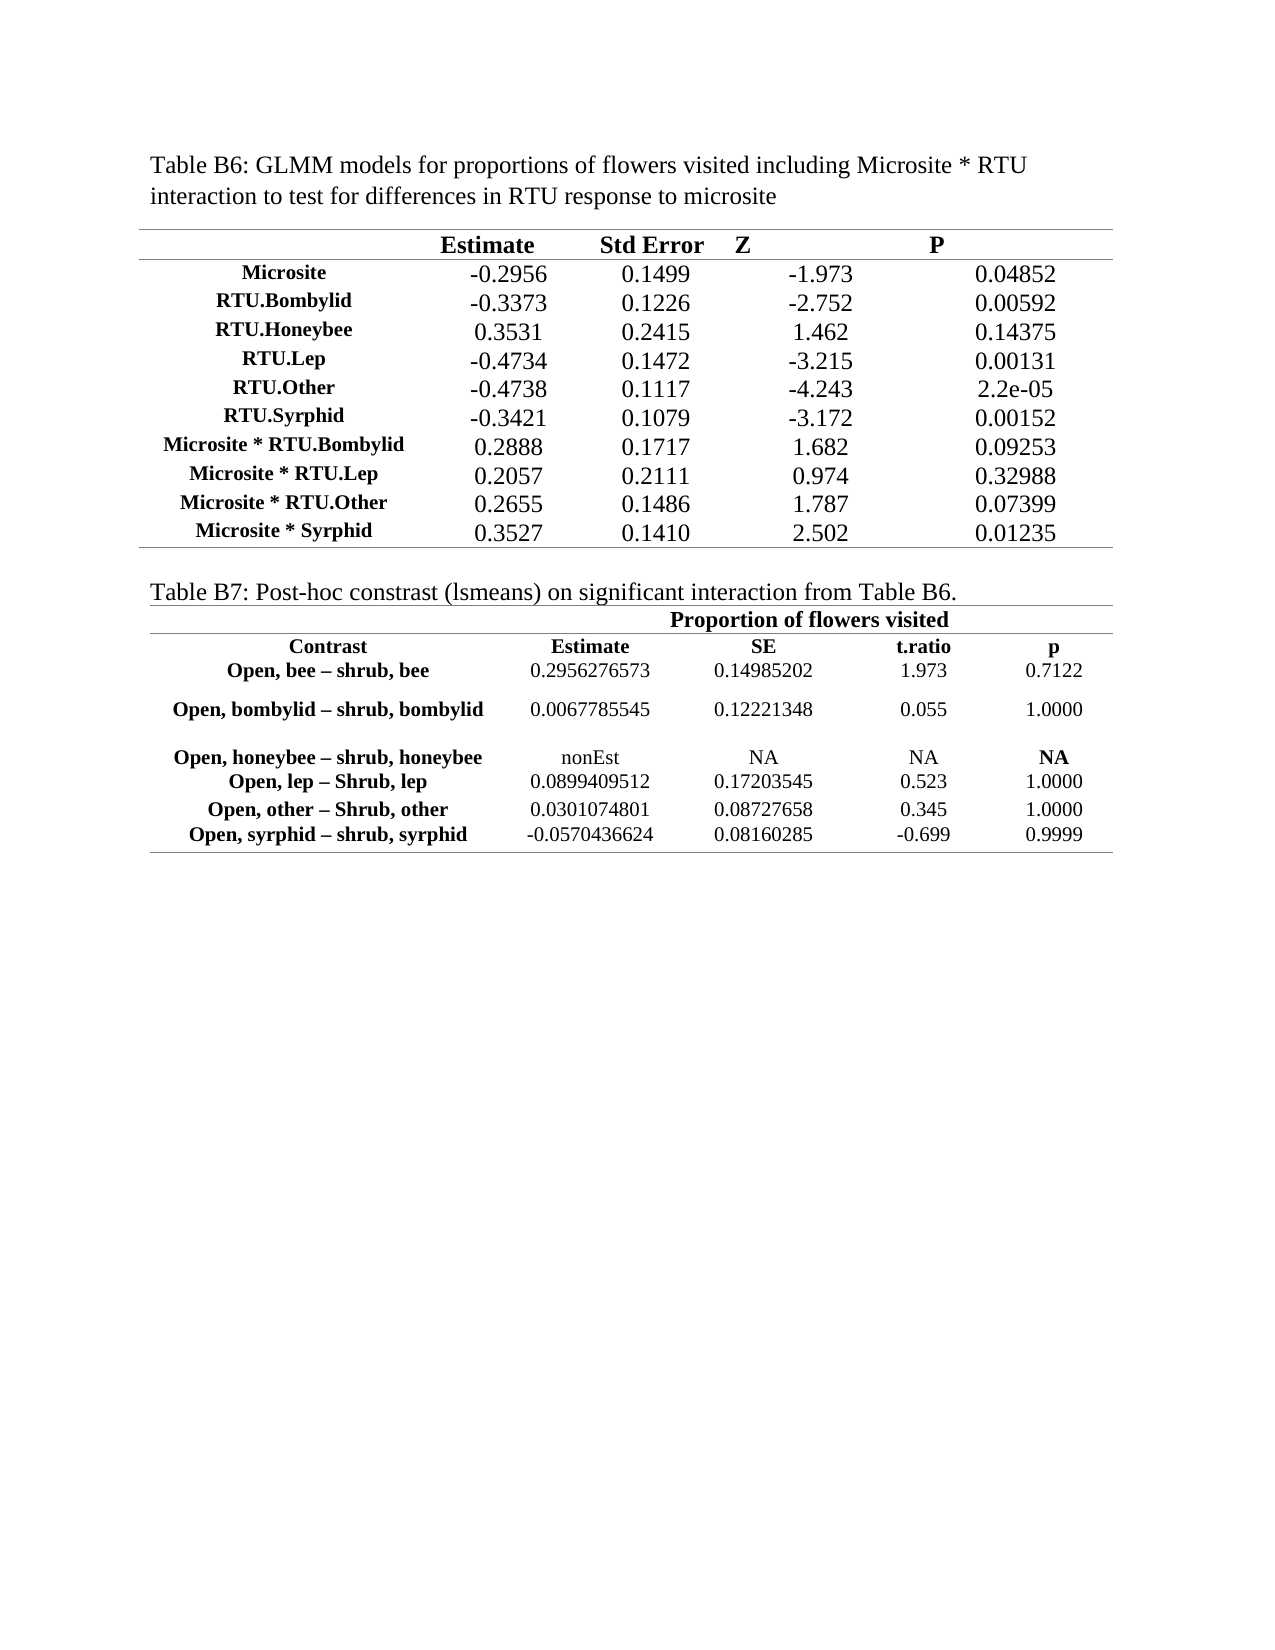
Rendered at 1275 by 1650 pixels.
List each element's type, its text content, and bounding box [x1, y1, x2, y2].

table_cell Microsite * RTU.Lep [139, 461, 429, 489]
table_cell -0.0570436624 [506, 821, 674, 852]
table_cell 0.04852 [918, 260, 1113, 288]
table_header Estimate [429, 230, 588, 258]
table_cell 0.2956276573 [506, 658, 674, 697]
table_header [139, 230, 429, 258]
table_cell 0.1117 [588, 375, 723, 403]
table_cell -0.699 [853, 821, 994, 852]
table_cell 0.14985202 [674, 658, 852, 697]
table_header Z [723, 230, 918, 258]
table_cell 0.32988 [918, 461, 1113, 489]
table_cell 0.2655 [429, 490, 588, 518]
table_cell Microsite * RTU.Other [139, 490, 429, 518]
table_header Std Error [588, 230, 723, 258]
table_cell -0.3421 [429, 403, 588, 432]
table_cell p [995, 634, 1113, 658]
table_cell NA [674, 745, 852, 769]
table_cell 0.1717 [588, 432, 723, 461]
table_cell -3.215 [723, 346, 918, 374]
table_cell 0.0301074801 [506, 798, 674, 821]
table_cell 0.14375 [918, 317, 1113, 346]
text Table B7: Post-hoc constrast (lsmeans) on significant interaction from Table B6. [150, 577, 1125, 605]
table_cell Open, other – Shrub, other [150, 798, 506, 821]
table_cell RTU.Lep [139, 346, 429, 374]
table_cell 0.3531 [429, 317, 588, 346]
table_cell 0.2057 [429, 461, 588, 489]
table_cell Contrast [150, 634, 506, 658]
table_cell 1.0000 [995, 798, 1113, 821]
table_header Proportion of flowers visited [506, 606, 1113, 633]
table_cell 0.12221348 [674, 697, 852, 745]
table_cell Microsite * RTU.Bombylid [139, 432, 429, 461]
table_cell 0.09253 [918, 432, 1113, 461]
table_header [150, 606, 506, 633]
table_cell 0.01235 [918, 518, 1113, 547]
table_cell Open, bee – shrub, bee [150, 658, 506, 697]
table_cell 2.502 [723, 518, 918, 547]
table_cell 0.00131 [918, 346, 1113, 374]
table_cell 0.3527 [429, 518, 588, 547]
table_cell 0.2415 [588, 317, 723, 346]
table_cell 0.345 [853, 798, 994, 821]
table_cell 0.00152 [918, 403, 1113, 432]
table_cell 0.08727658 [674, 798, 852, 821]
table_cell -2.752 [723, 288, 918, 317]
table_cell 1.682 [723, 432, 918, 461]
table_cell Open, syrphid – shrub, syrphid [150, 821, 506, 852]
table_cell 1.0000 [995, 769, 1113, 797]
table_cell 0.523 [853, 769, 994, 797]
table_cell 1.462 [723, 317, 918, 346]
table_cell -0.4738 [429, 375, 588, 403]
table_cell 0.7122 [995, 658, 1113, 697]
table_cell 1.0000 [995, 697, 1113, 745]
table_cell -0.3373 [429, 288, 588, 317]
table_header P [918, 230, 1113, 258]
table_cell 0.08160285 [674, 821, 852, 852]
table_cell 0.07399 [918, 490, 1113, 518]
table_cell Open, bombylid – shrub, bombylid [150, 697, 506, 745]
table_cell 0.17203545 [674, 769, 852, 797]
table_cell 0.1226 [588, 288, 723, 317]
table_cell NA [853, 745, 994, 769]
table_cell 0.1499 [588, 260, 723, 288]
table_cell RTU.Other [139, 375, 429, 403]
table_cell 0.9999 [995, 821, 1113, 852]
table_cell RTU.Bombylid [139, 288, 429, 317]
table_cell 0.2111 [588, 461, 723, 489]
table_cell 0.1410 [588, 518, 723, 547]
table_cell 1.787 [723, 490, 918, 518]
table_cell -0.4734 [429, 346, 588, 374]
table_cell -1.973 [723, 260, 918, 288]
table_cell 0.1079 [588, 403, 723, 432]
table_cell 0.00592 [918, 288, 1113, 317]
table_cell 1.973 [853, 658, 994, 697]
table_cell t.ratio [853, 634, 994, 658]
table_cell -0.2956 [429, 260, 588, 288]
table_cell nonEst [506, 745, 674, 769]
text Table B6: GLMM models for proportions of flowers visited including Microsite * RTU interaction to test for differences in RTU response to microsite [150, 150, 1125, 210]
table_cell SE [674, 634, 852, 658]
table_cell 2.2e-05 [918, 375, 1113, 403]
table_cell Estimate [506, 634, 674, 658]
table_cell -4.243 [723, 375, 918, 403]
table_cell 0.1486 [588, 490, 723, 518]
table_cell NA [995, 745, 1113, 769]
table_cell Open, lep – Shrub, lep [150, 769, 506, 797]
table_cell Open, honeybee – shrub, honeybee [150, 745, 506, 769]
table_cell Microsite * Syrphid [139, 518, 429, 547]
table_cell 0.0067785545 [506, 697, 674, 745]
table_cell RTU.Honeybee [139, 317, 429, 346]
table_cell RTU.Syrphid [139, 403, 429, 432]
table_cell 0.0899409512 [506, 769, 674, 797]
table_cell -3.172 [723, 403, 918, 432]
table_cell 0.055 [853, 697, 994, 745]
table_cell 0.2888 [429, 432, 588, 461]
table_cell 0.974 [723, 461, 918, 489]
table_cell Microsite [139, 260, 429, 288]
table_cell 0.1472 [588, 346, 723, 374]
